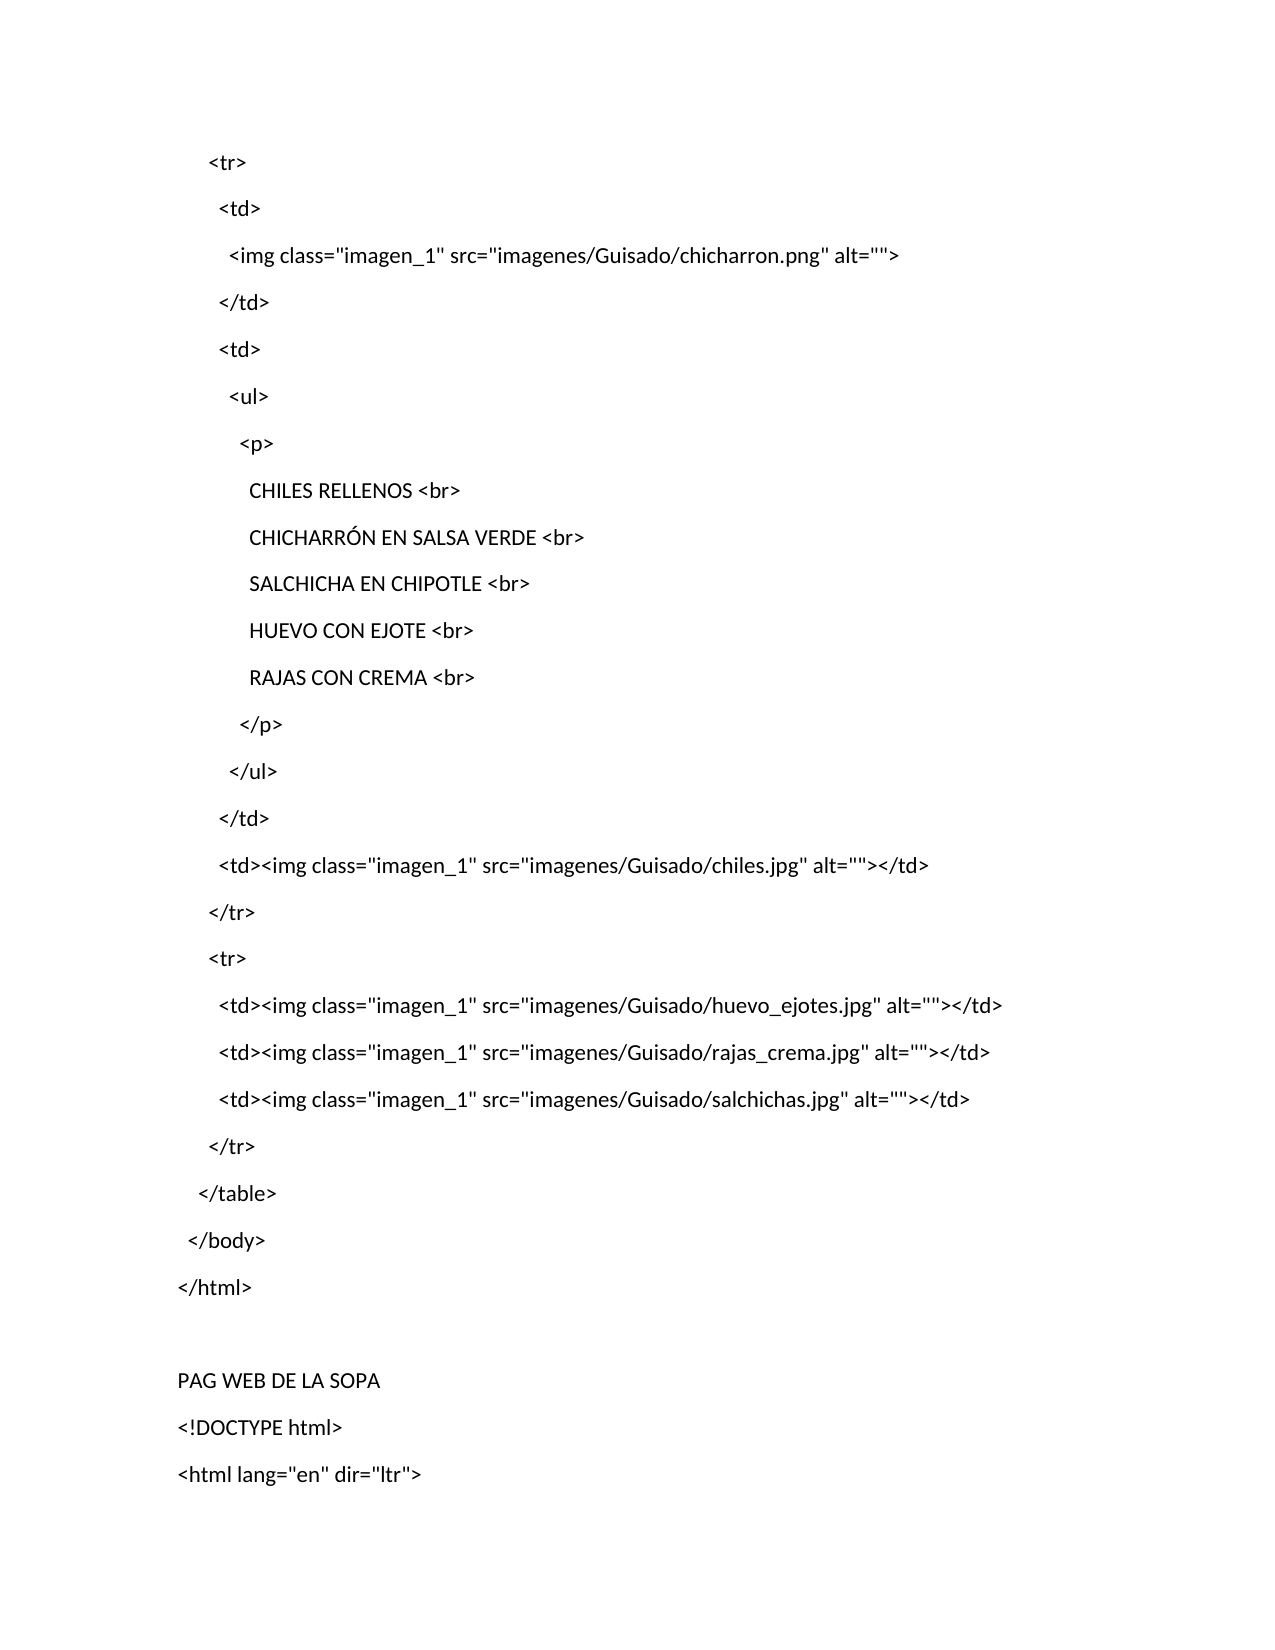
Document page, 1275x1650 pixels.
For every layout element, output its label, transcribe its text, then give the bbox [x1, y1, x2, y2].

text <!DOCTYPE html> [177, 1413, 1098, 1441]
text </tr> [177, 898, 1098, 926]
text <td><img class="imagen_1" src="imagenes/Guisado/huevo_ejotes.jpg" alt=""></td> [177, 991, 1098, 1019]
text <ul> [177, 382, 1098, 410]
text PAG WEB DE LA SOPA [177, 1366, 1098, 1394]
text SALCHICHA EN CHIPOTLE <br> [177, 569, 1098, 597]
text <tr> [177, 944, 1098, 972]
text HUEVO CON EJOTE <br> [177, 616, 1098, 644]
text <p> [177, 429, 1098, 457]
text CHICHARRÓN EN SALSA VERDE <br> [177, 523, 1098, 551]
text <td> [177, 335, 1098, 363]
text </td> [177, 804, 1098, 832]
text </td> [177, 288, 1098, 316]
text <img class="imagen_1" src="imagenes/Guisado/chicharron.png" alt=""> [177, 241, 1098, 269]
text </table> [177, 1179, 1098, 1207]
text <td><img class="imagen_1" src="imagenes/Guisado/chiles.jpg" alt=""></td> [177, 851, 1098, 879]
text <td><img class="imagen_1" src="imagenes/Guisado/salchichas.jpg" alt=""></td> [177, 1085, 1098, 1113]
text </ul> [177, 757, 1098, 785]
text <td><img class="imagen_1" src="imagenes/Guisado/rajas_crema.jpg" alt=""></td> [177, 1038, 1098, 1066]
text CHILES RELLENOS <br> [177, 476, 1098, 504]
text <tr> [177, 148, 1098, 176]
text <td> [177, 194, 1098, 222]
text </p> [177, 710, 1098, 738]
text <html lang="en" dir="ltr"> [177, 1460, 1098, 1488]
text </html> [177, 1273, 1098, 1301]
text </tr> [177, 1132, 1098, 1160]
text RAJAS CON CREMA <br> [177, 663, 1098, 691]
text </body> [177, 1226, 1098, 1254]
